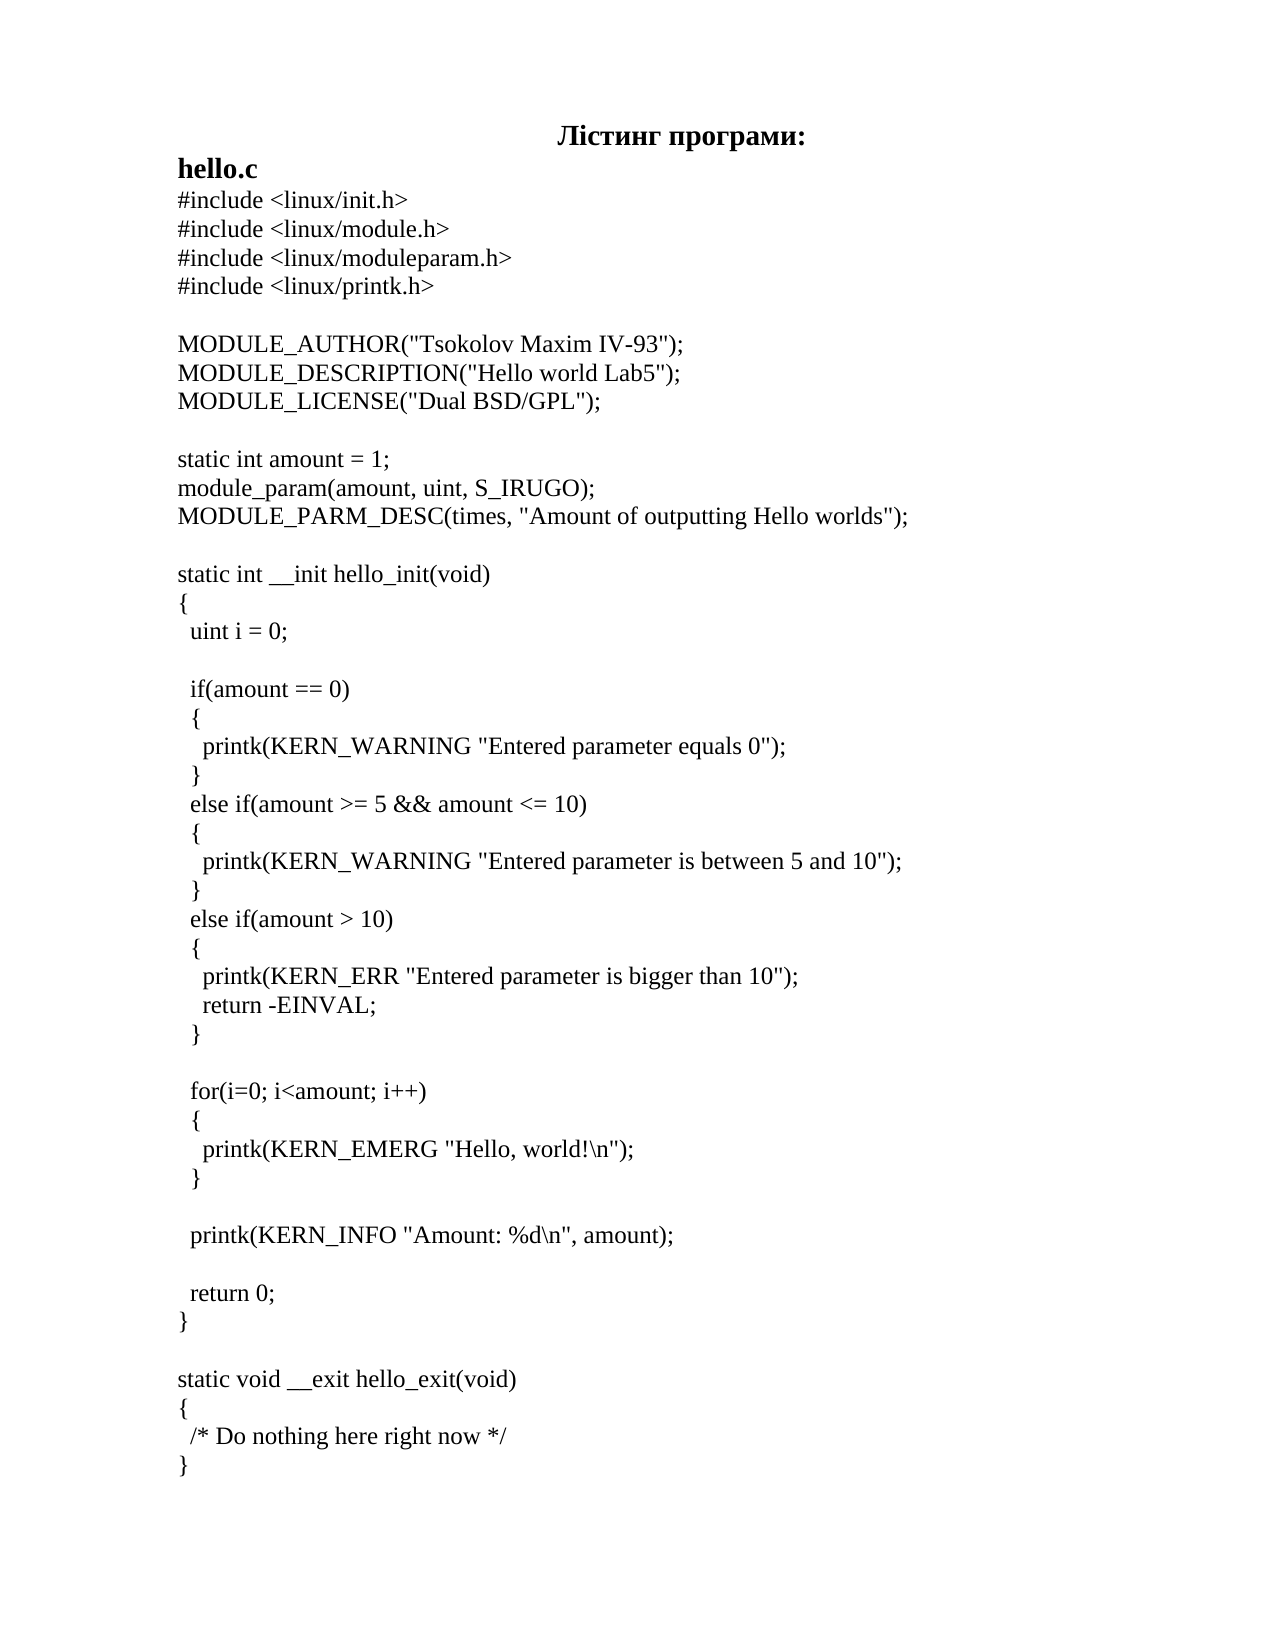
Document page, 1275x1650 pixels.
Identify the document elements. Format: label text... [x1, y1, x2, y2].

text else if(amount >= 5 && amount <= 10) [177, 789, 1186, 818]
text { [177, 933, 1186, 961]
text { [177, 1393, 1186, 1421]
text MODULE_LICENSE("Dual BSD/GPL"); [177, 386, 1186, 415]
text MODULE_DESCRIPTION("Hello world Lab5"); [177, 358, 1186, 386]
text MODULE_PARM_DESC(times, "Amount of outputting Hello worlds"); [177, 501, 1186, 530]
text for(i=0; i<amount; i++) [177, 1076, 1186, 1105]
text } [177, 875, 1186, 904]
text return 0; [177, 1278, 1186, 1306]
text { [177, 818, 1186, 846]
text MODULE_AUTHOR("Tsokolov Maxim IV-93"); [177, 329, 1186, 358]
text #include <linux/moduleparam.h> [177, 243, 1186, 271]
text printk(KERN_EMERG "Hello, world!\n"); [177, 1134, 1186, 1163]
text } [177, 1306, 1186, 1335]
text { [177, 703, 1186, 731]
text /* Do nothing here right now */ [177, 1421, 1186, 1450]
text module_param(amount, uint, S_IRUGO); [177, 473, 1186, 501]
text uint i = 0; [177, 616, 1186, 645]
text { [177, 588, 1186, 616]
text static int amount = 1; [177, 444, 1186, 473]
text if(amount == 0) [177, 674, 1186, 703]
text } [177, 1450, 1186, 1479]
text } [177, 760, 1186, 789]
text printk(KERN_WARNING "Entered parameter equals 0"); [177, 731, 1186, 760]
text Лістинг програми: [177, 118, 1186, 152]
text #include <linux/module.h> [177, 214, 1186, 243]
text return -EINVAL; [177, 990, 1186, 1019]
text hello.c [177, 152, 1186, 185]
text static int __init hello_init(void) [177, 559, 1186, 588]
text printk(KERN_ERR "Entered parameter is bigger than 10"); [177, 961, 1186, 990]
text static void __exit hello_exit(void) [177, 1364, 1186, 1393]
text else if(amount > 10) [177, 904, 1186, 933]
text { [177, 1105, 1186, 1134]
text printk(KERN_INFO "Amount: %d\n", amount); [177, 1220, 1186, 1249]
text #include <linux/init.h> [177, 185, 1186, 214]
text #include <linux/printk.h> [177, 271, 1186, 300]
text } [177, 1019, 1186, 1048]
text printk(KERN_WARNING "Entered parameter is between 5 and 10"); [177, 846, 1186, 875]
text } [177, 1163, 1186, 1191]
